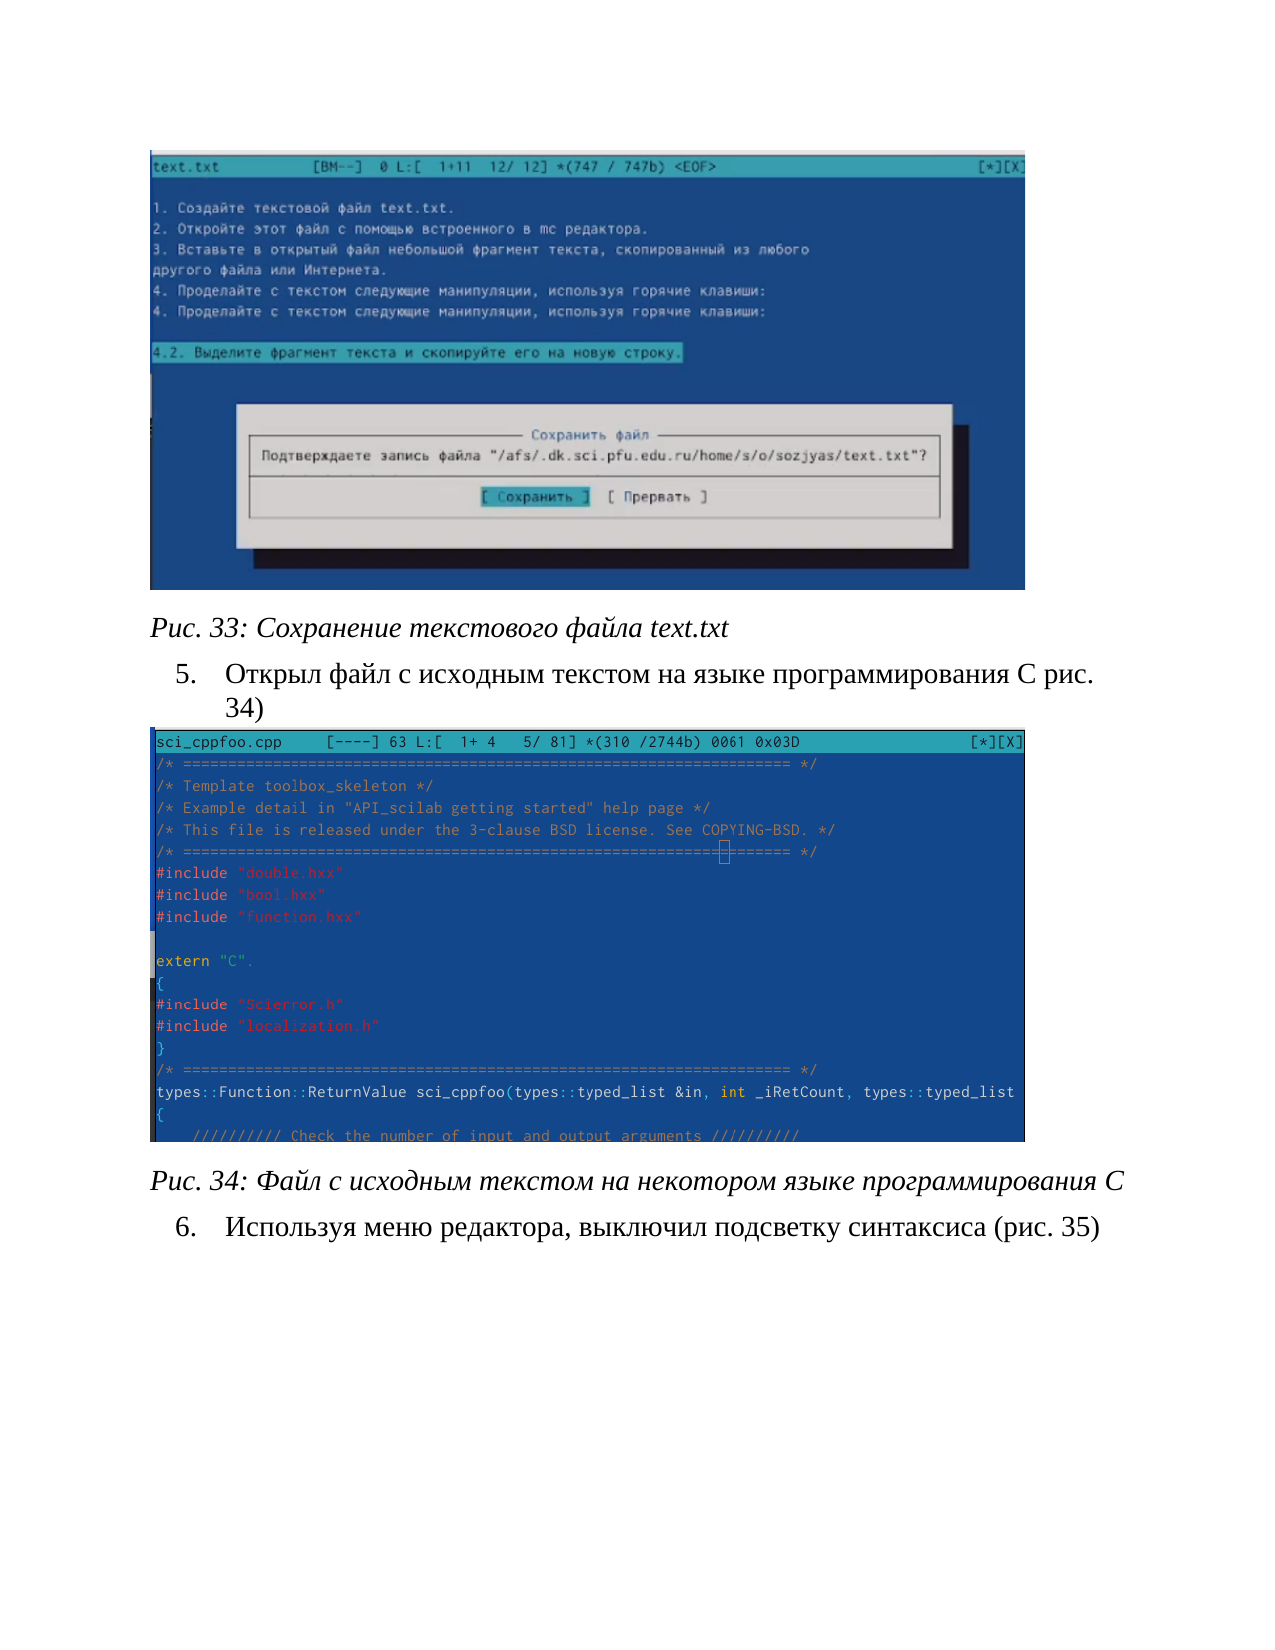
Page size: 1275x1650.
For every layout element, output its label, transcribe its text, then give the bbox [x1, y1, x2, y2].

list Используя меню редактора, выключил подсветку синтаксиса (рис. 35) [175, 1209, 1125, 1242]
text Рис. 34: Файл с исходным текстом на некотором языке программирования С [150, 1163, 1125, 1196]
picture [150, 150, 1025, 590]
picture [150, 727, 1025, 1142]
text Рис. 33: Сохранение текстового файла text.txt [150, 610, 1125, 644]
list Открыл файл с исходным текстом на языке программирования C рис. 34) [175, 656, 1125, 723]
